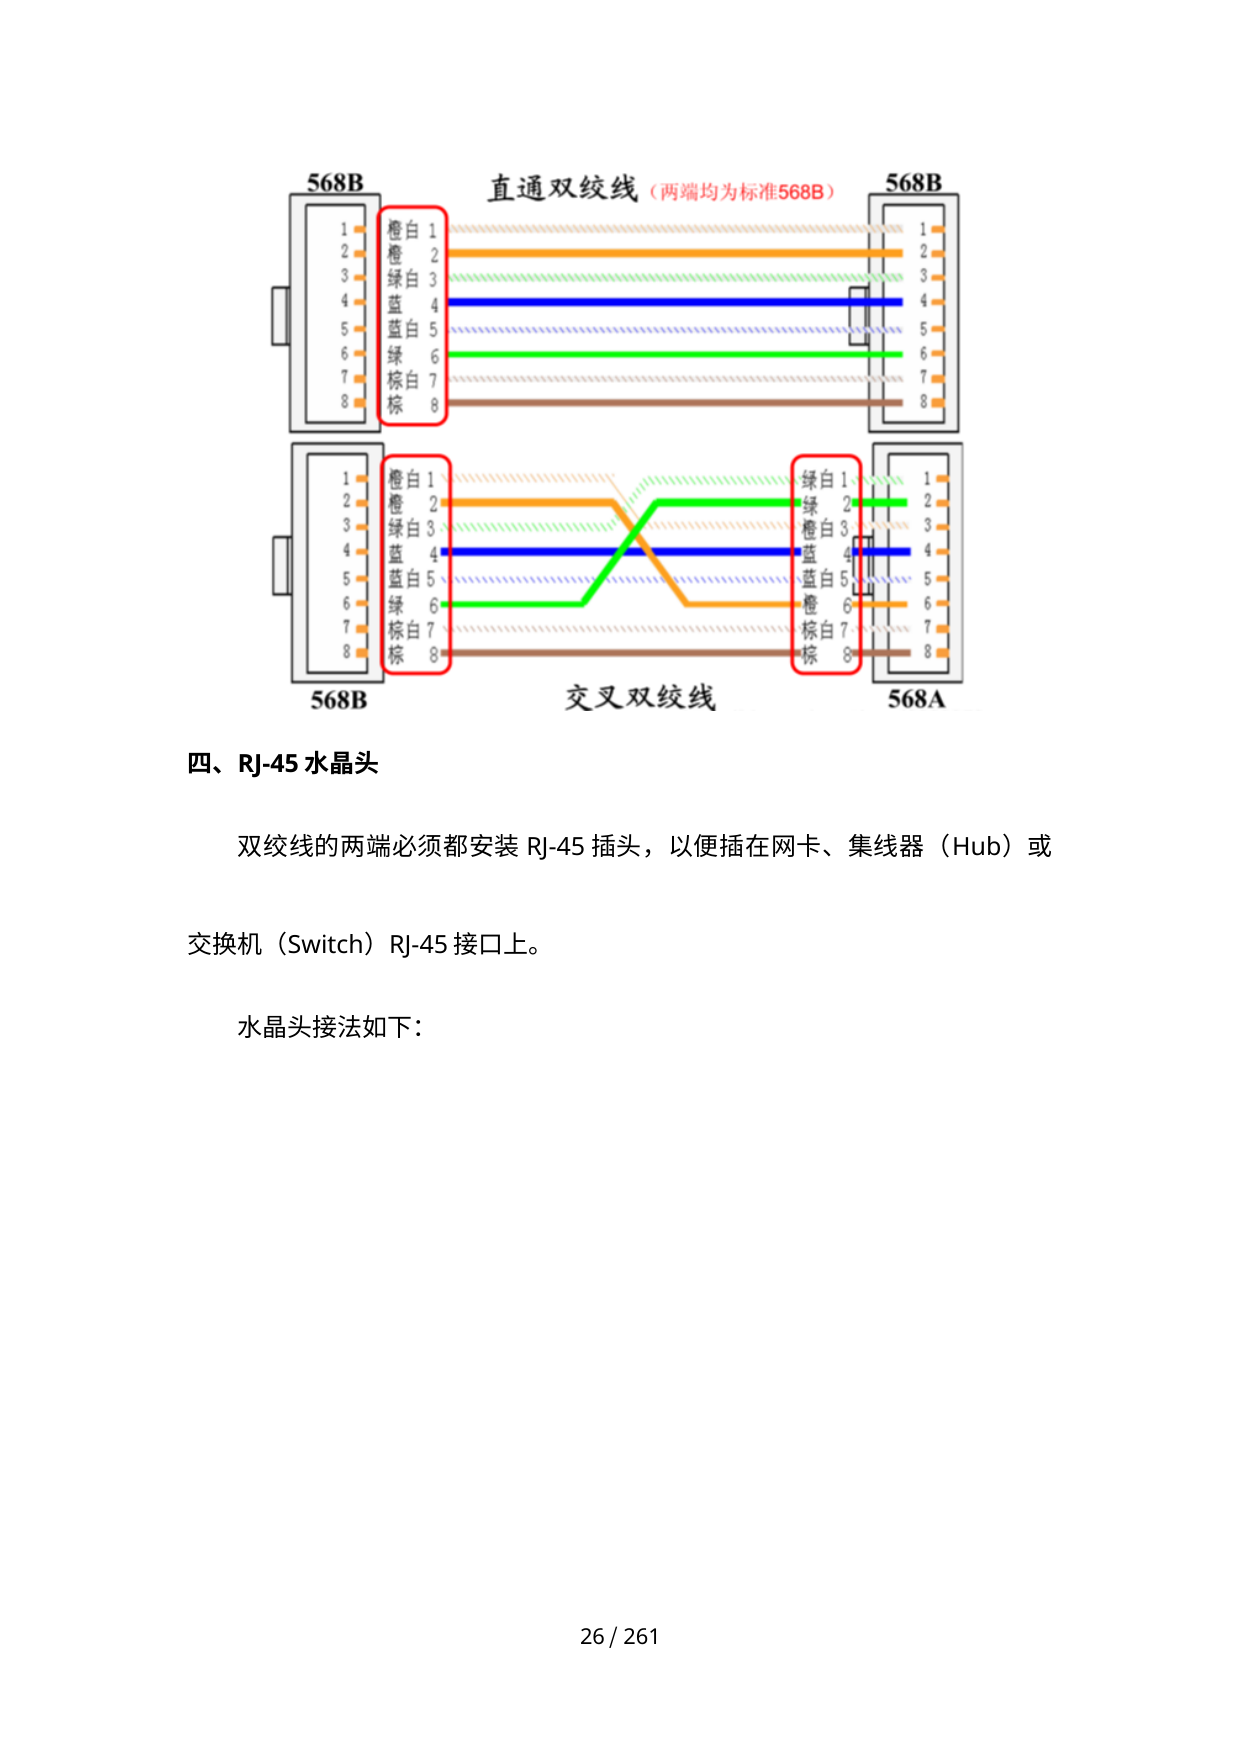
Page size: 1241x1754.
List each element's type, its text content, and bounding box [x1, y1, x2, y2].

text 四、RJ-45水晶头 [187, 729, 1053, 794]
text 水晶头接法如下： [187, 993, 1053, 1058]
text 双绞线的两端必须都安装RJ-45插头，以便插在网卡、集线器（Hub）或交换机（Switch）RJ-45接口上。 [187, 812, 1053, 975]
picture [246, 162, 995, 711]
